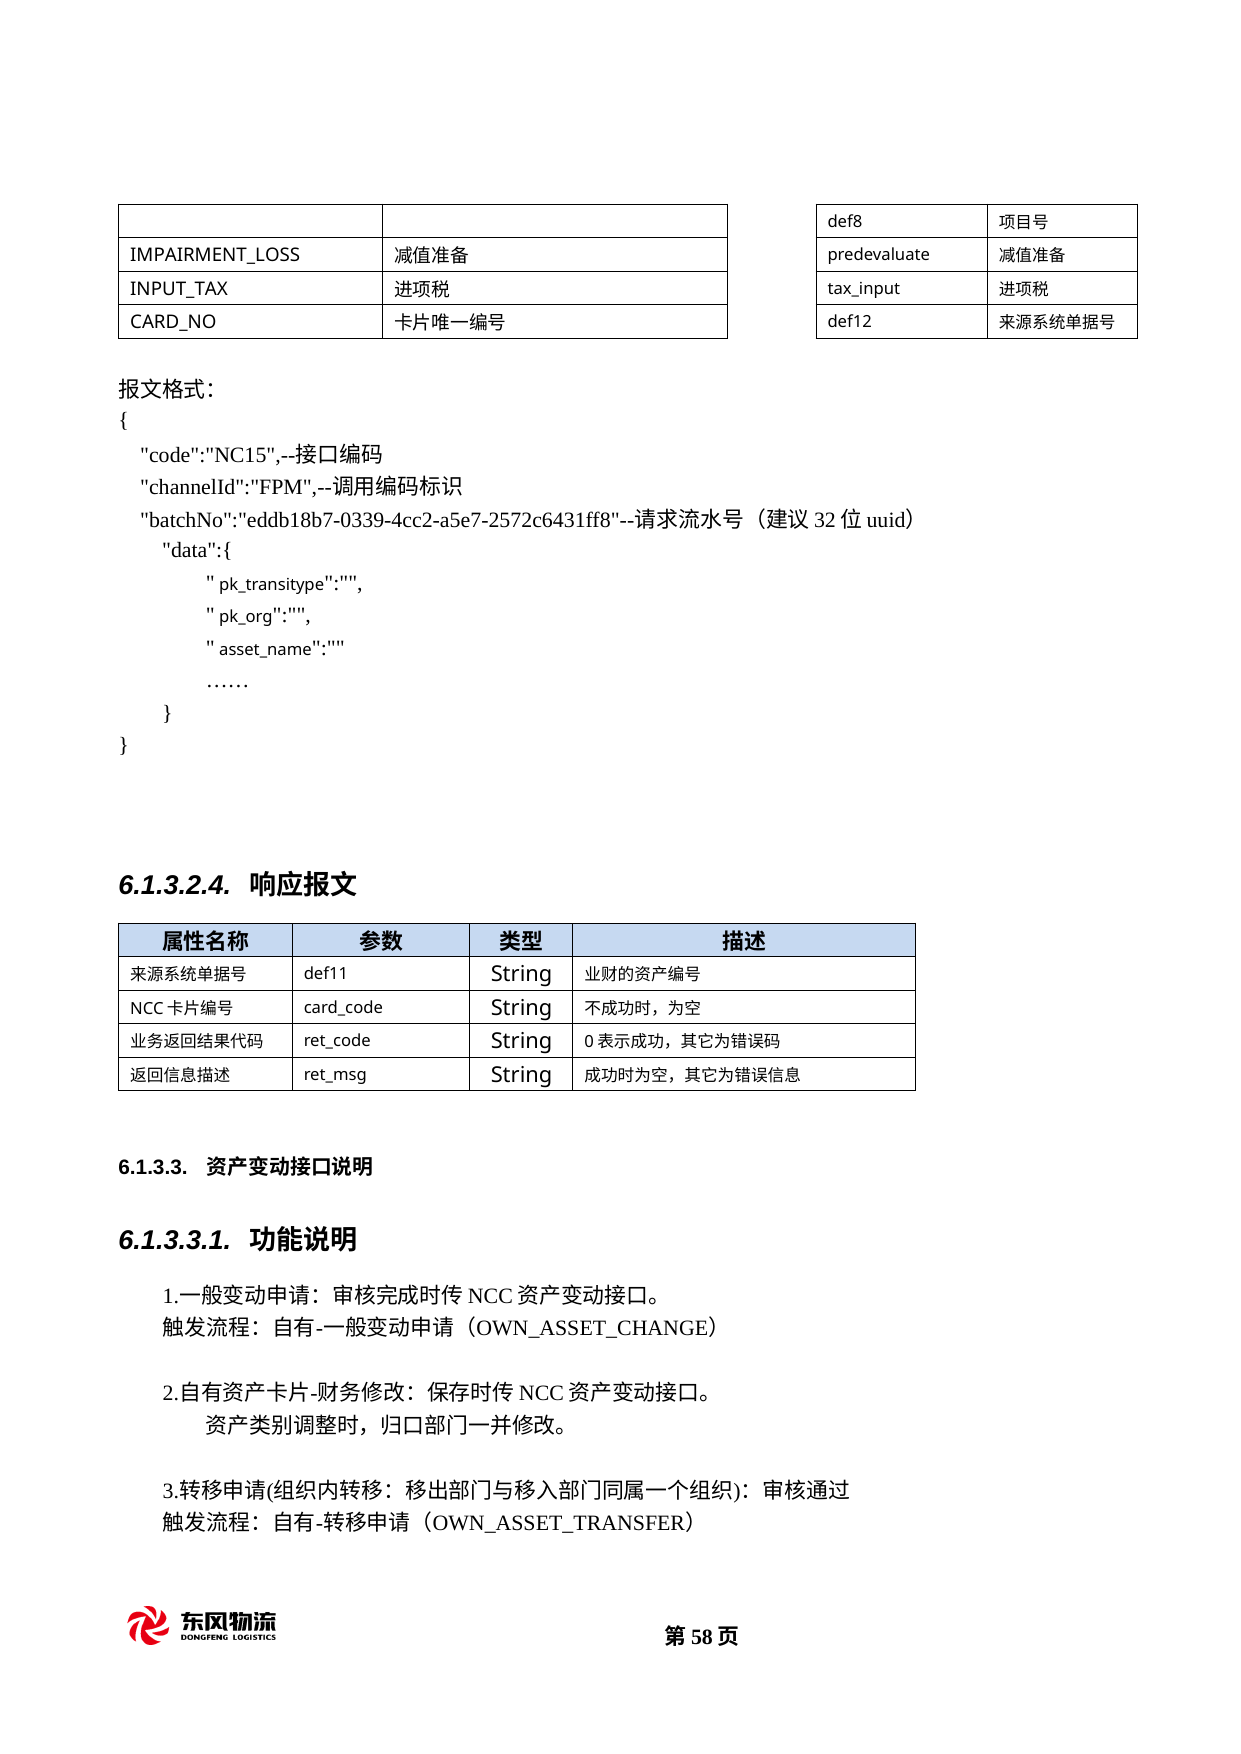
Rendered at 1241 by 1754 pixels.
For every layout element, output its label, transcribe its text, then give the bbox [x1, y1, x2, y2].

text 2.自有资产卡片-财务修改：保存时传NCC资产变动接口。 [162, 1375, 1122, 1407]
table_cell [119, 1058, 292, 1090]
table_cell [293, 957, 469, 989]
text "channelId":"FPM",--调用编码标识 [118, 469, 1122, 501]
text 3.转移申请(组织内转移：移出部门与移入部门同属一个组织)：审核通过 [162, 1472, 1122, 1505]
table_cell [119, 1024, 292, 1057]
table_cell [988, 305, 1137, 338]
text 报文格式： [118, 371, 1122, 404]
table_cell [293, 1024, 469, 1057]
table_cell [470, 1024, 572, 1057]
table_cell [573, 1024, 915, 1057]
subtitle 响应报文 [118, 851, 1122, 916]
subtitle 功能说明 [118, 1206, 1122, 1271]
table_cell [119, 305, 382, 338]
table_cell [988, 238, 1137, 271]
text "code":"NC15",--接口编码 [118, 436, 1122, 469]
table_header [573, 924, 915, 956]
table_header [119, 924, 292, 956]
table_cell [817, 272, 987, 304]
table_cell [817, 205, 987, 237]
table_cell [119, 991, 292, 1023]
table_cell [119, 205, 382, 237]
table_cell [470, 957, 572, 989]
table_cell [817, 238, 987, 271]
text "data":{ [118, 534, 1122, 566]
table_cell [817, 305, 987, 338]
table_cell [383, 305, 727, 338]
text } [118, 729, 1122, 761]
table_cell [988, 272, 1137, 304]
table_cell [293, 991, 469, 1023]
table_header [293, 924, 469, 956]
text " pk_org":"", [118, 599, 1122, 631]
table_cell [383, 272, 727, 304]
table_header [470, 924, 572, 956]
text …… [118, 664, 1122, 696]
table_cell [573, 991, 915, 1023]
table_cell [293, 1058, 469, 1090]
text 1.一般变动申请：审核完成时传NCC资产变动接口。 [162, 1277, 1122, 1310]
picture [127, 1606, 276, 1645]
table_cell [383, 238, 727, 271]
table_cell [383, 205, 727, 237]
text 触发流程：自有-一般变动申请（OWN_ASSET_CHANGE） [162, 1310, 1122, 1342]
subtitle 资产变动接口说明 [118, 1149, 1122, 1181]
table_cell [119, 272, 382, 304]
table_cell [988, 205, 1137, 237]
text } [118, 696, 1122, 729]
text 资产类别调整时，归口部门一并修改。 [162, 1407, 1122, 1440]
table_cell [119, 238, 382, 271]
text 触发流程：自有-转移申请（OWN_ASSET_TRANSFER） [162, 1505, 1122, 1537]
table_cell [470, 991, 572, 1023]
text " asset_name":"" [118, 631, 1122, 664]
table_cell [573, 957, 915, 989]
text " pk_transitype":"", [118, 566, 1122, 599]
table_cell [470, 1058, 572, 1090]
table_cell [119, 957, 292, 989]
text "batchNo":"eddb18b7-0339-4cc2-a5e7-2572c6431ff8"--请求流水号（建议32位uuid） [118, 501, 1122, 534]
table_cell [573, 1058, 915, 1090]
text { [118, 404, 1122, 436]
